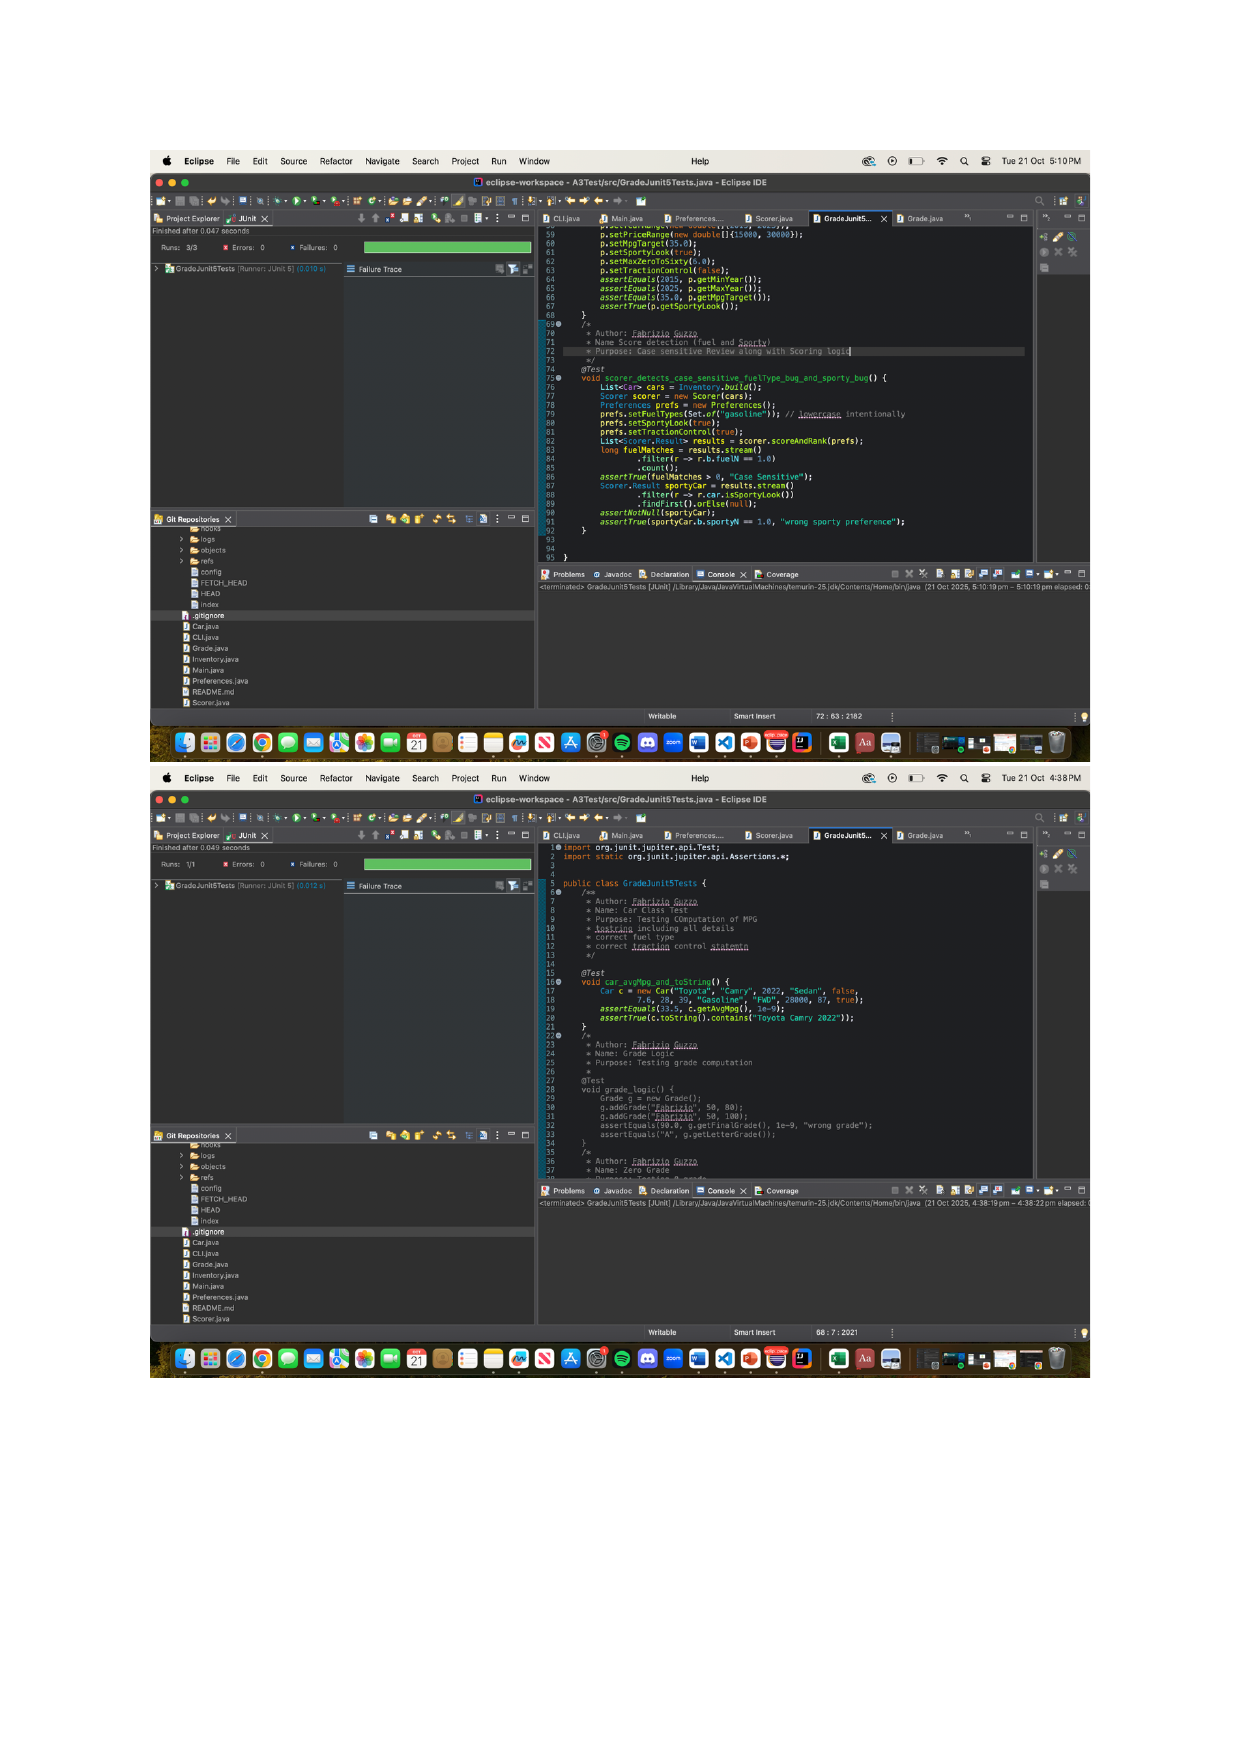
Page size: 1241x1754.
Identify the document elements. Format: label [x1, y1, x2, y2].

picture [150, 766, 1091, 1378]
picture [150, 150, 1091, 762]
